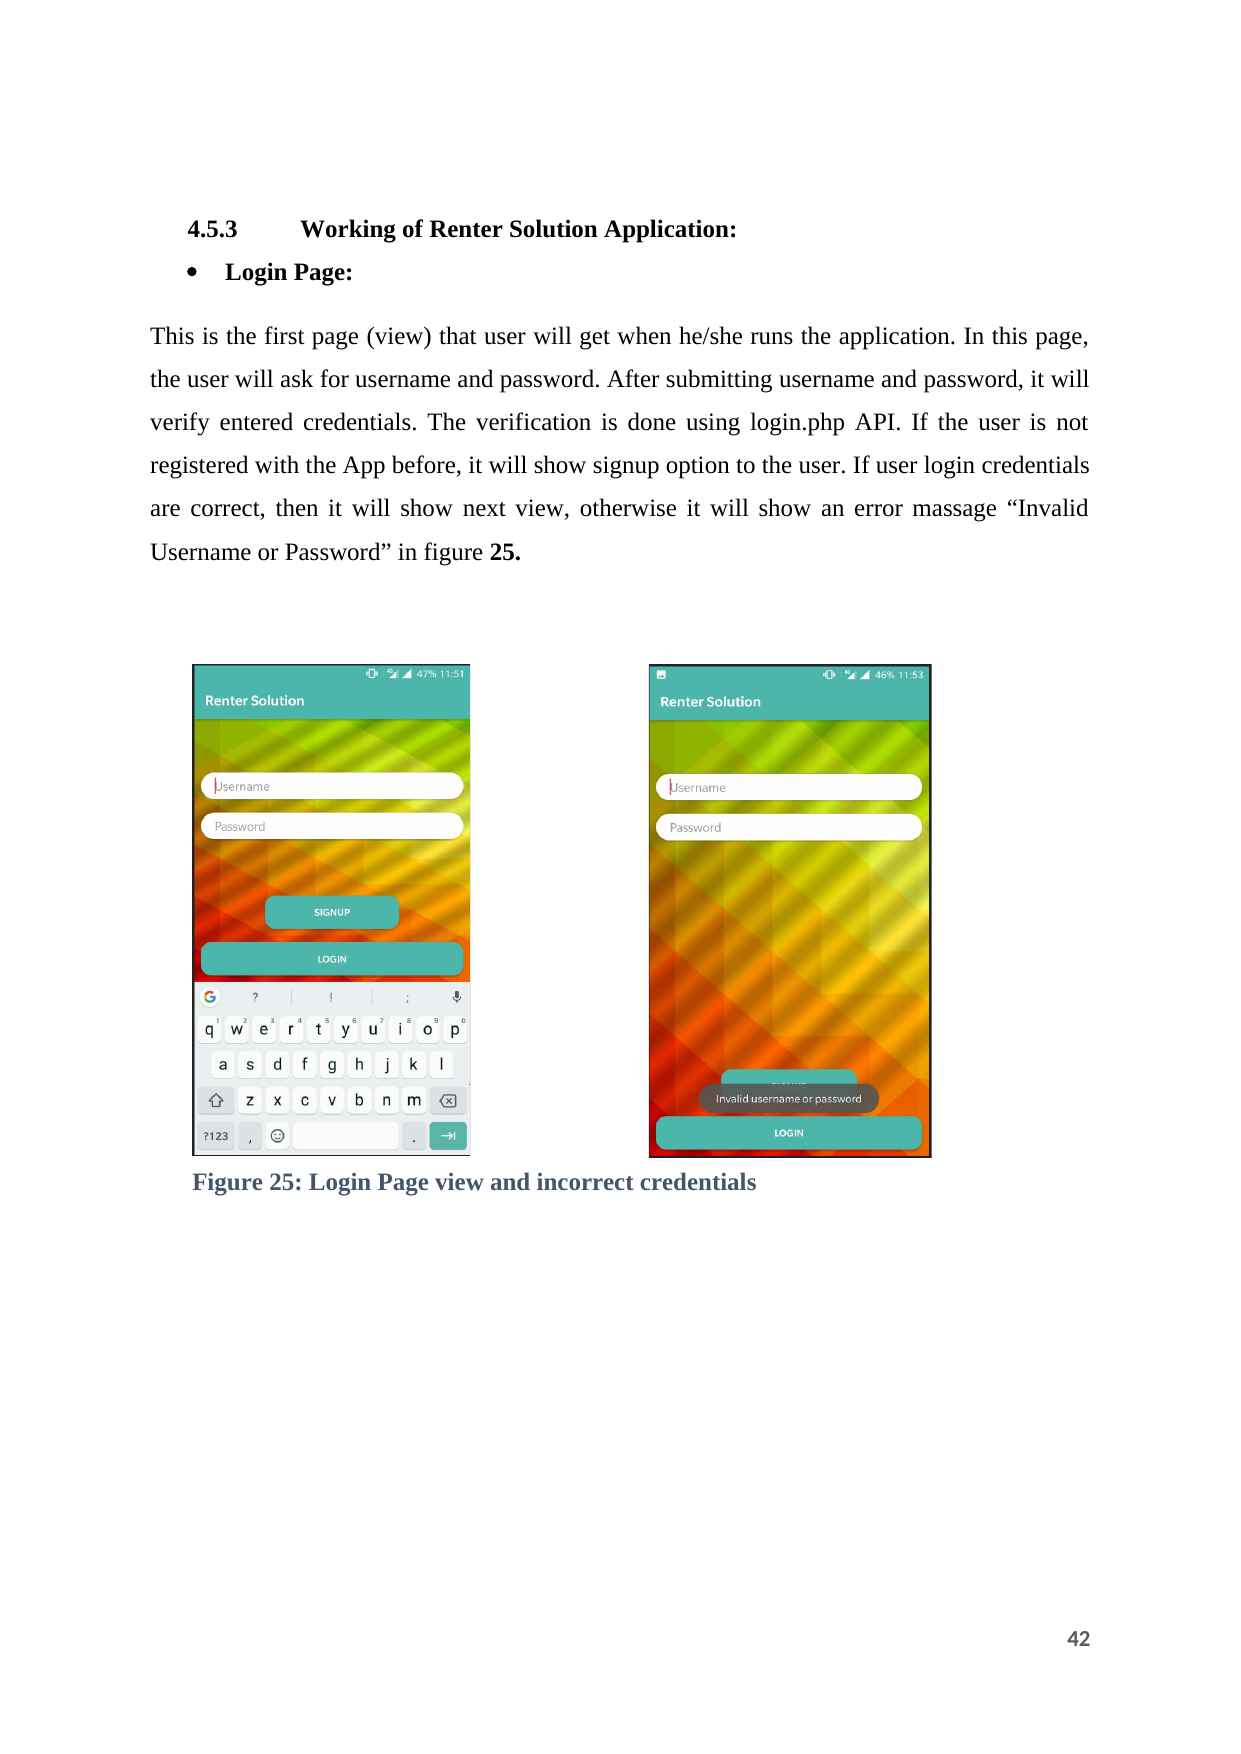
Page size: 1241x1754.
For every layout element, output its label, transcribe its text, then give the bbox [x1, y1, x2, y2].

list Working of Renter Solution Application: [187, 214, 1090, 243]
text This is the first page (view) that user will get when he/she runs the application. In this page, the user will ask for username and password. After submitting username and password, it will verify entered credentials. The verification is done using login.php API. If the user is not registered with the App before, it will show signup option to the user. If user login credentials are correct, then it will show next view, otherwise it will show an error massage “Invalid Username or Password” in figure 25. [150, 321, 1090, 565]
list Login Page: [187, 257, 1090, 286]
picture [648, 664, 932, 1158]
picture [192, 664, 471, 1155]
